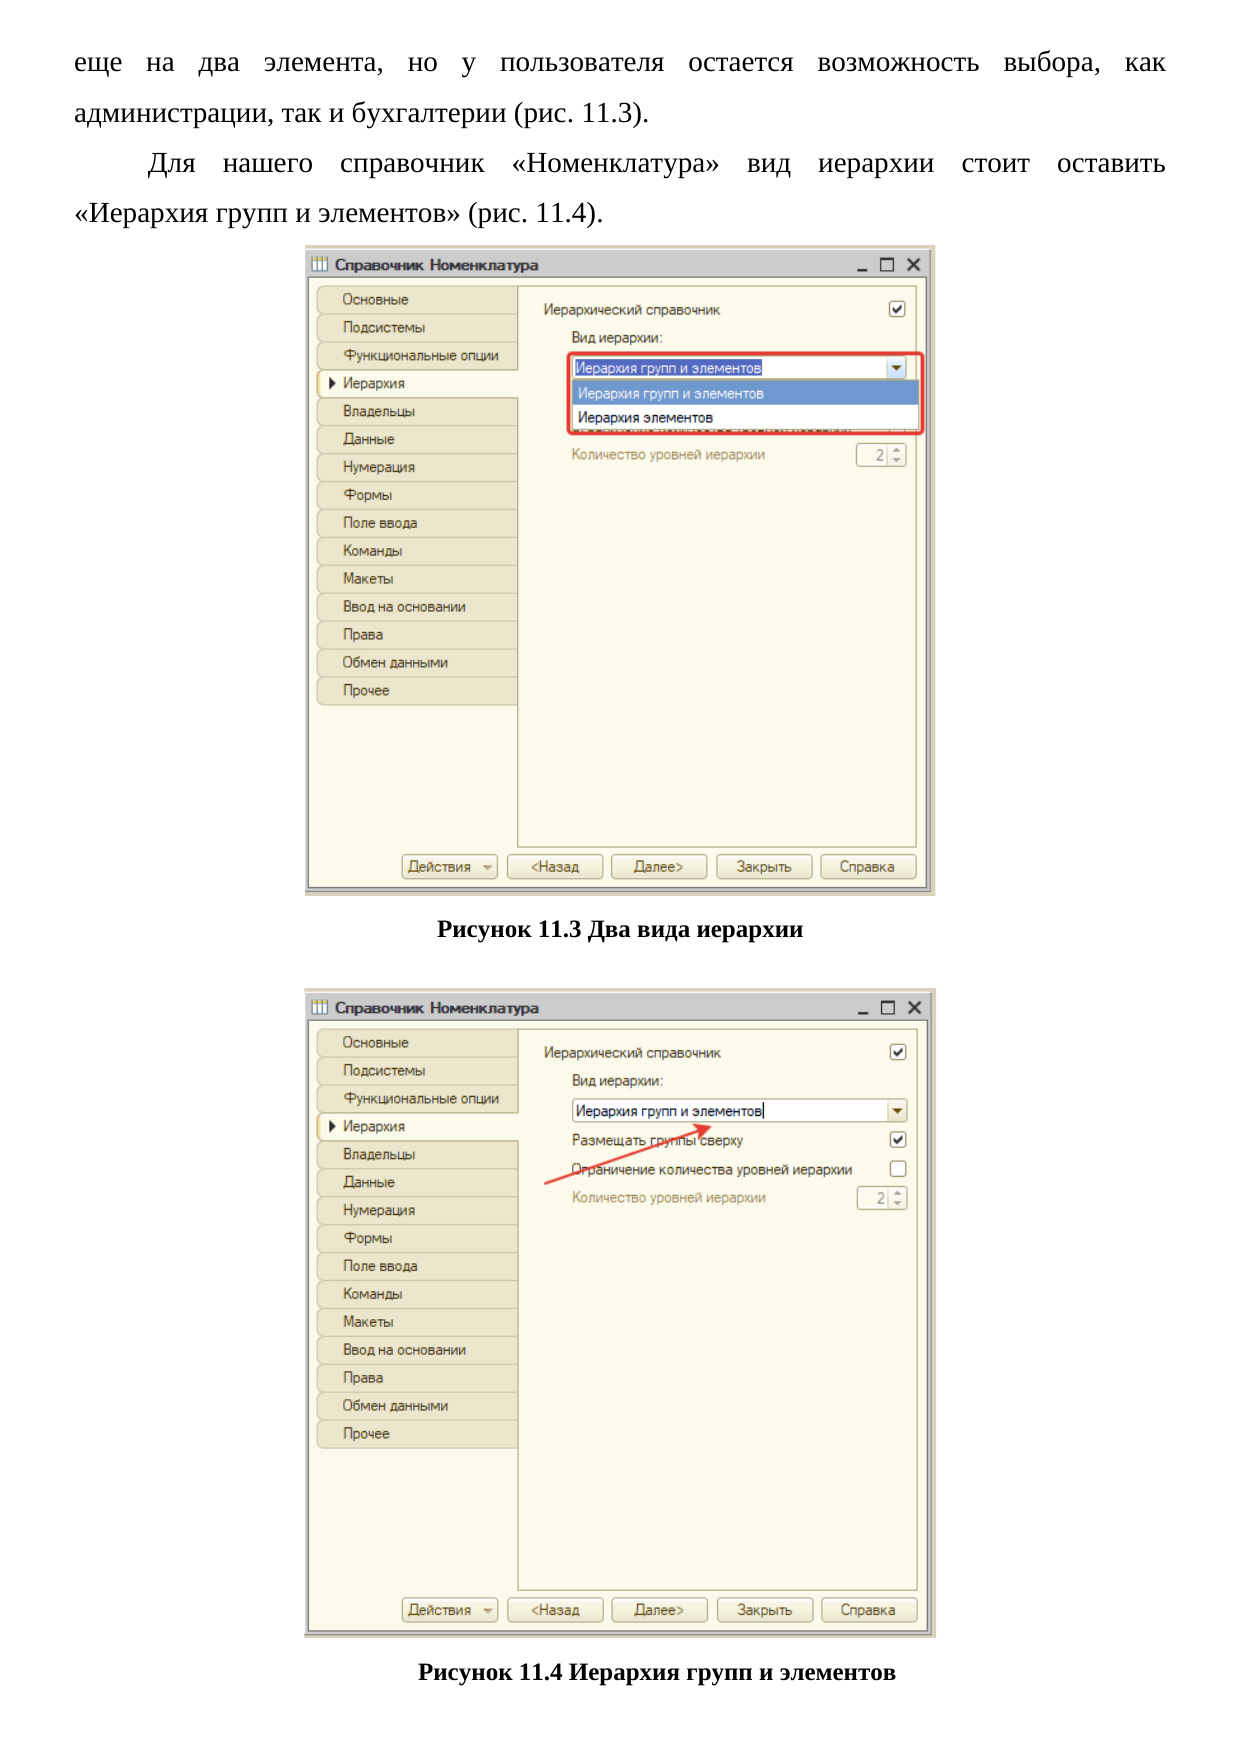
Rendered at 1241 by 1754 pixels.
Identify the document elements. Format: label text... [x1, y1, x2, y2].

picture [305, 245, 936, 896]
text Рисунок 11.3 Два вида иерархии [74, 914, 1167, 943]
text Рисунок 11.4 Иерархия групп и элементов [74, 1657, 1167, 1685]
picture [304, 988, 937, 1638]
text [74, 44, 1167, 128]
text Для нашего справочник «Номенклатура» вид иерархии стоит оставить «Иерархия групп и элементов» (рис. 11.4). [74, 145, 1167, 229]
